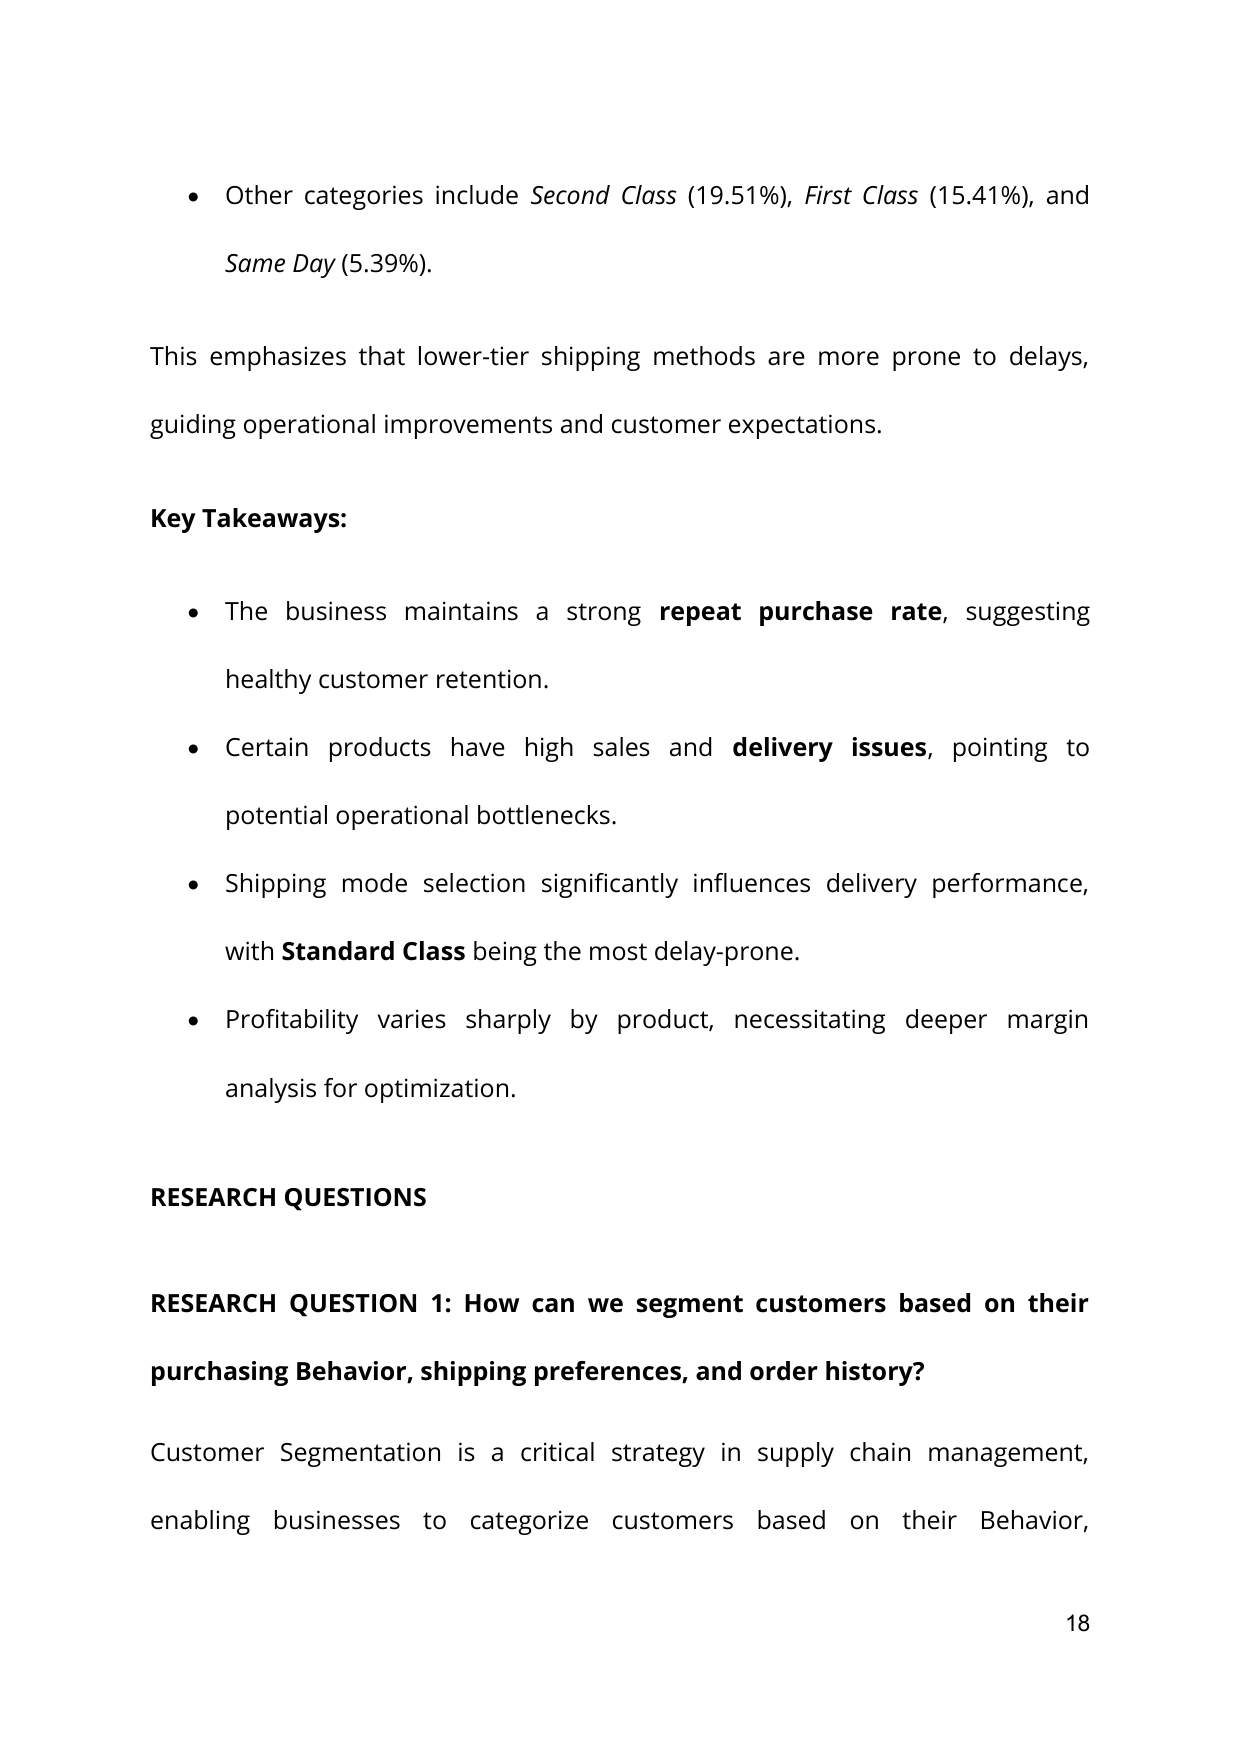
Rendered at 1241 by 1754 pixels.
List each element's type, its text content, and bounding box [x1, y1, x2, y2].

text This emphasizes that lower-tier shipping methods are more prone to delays, guiding operational improvements and customer expectations. [150, 339, 1090, 441]
list Profitability varies sharply by product, necessitating deeper margin analysis for optimization. [187, 1002, 1090, 1104]
text Key Takeaways: [150, 500, 1090, 534]
subtitle RESEARCH QUESTION 1: How can we segment customers based on their purchasing Behavior, shipping preferences, and order history? [150, 1286, 1090, 1388]
list The business maintains a strong repeat purchase rate, suggesting healthy customer retention. [187, 593, 1090, 696]
list Other categories include Second Class (19.51%), First Class (15.41%), and Same Day (5.39%). [187, 178, 1090, 280]
list Shipping mode selection significantly influences delivery performance, with Standard Class being the most delay-prone. [187, 866, 1090, 968]
subtitle RESEARCH QUESTIONS [150, 1180, 1090, 1214]
list Certain products have high sales and delivery issues, pointing to potential operational bottlenecks. [187, 729, 1090, 832]
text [150, 1434, 1090, 1537]
